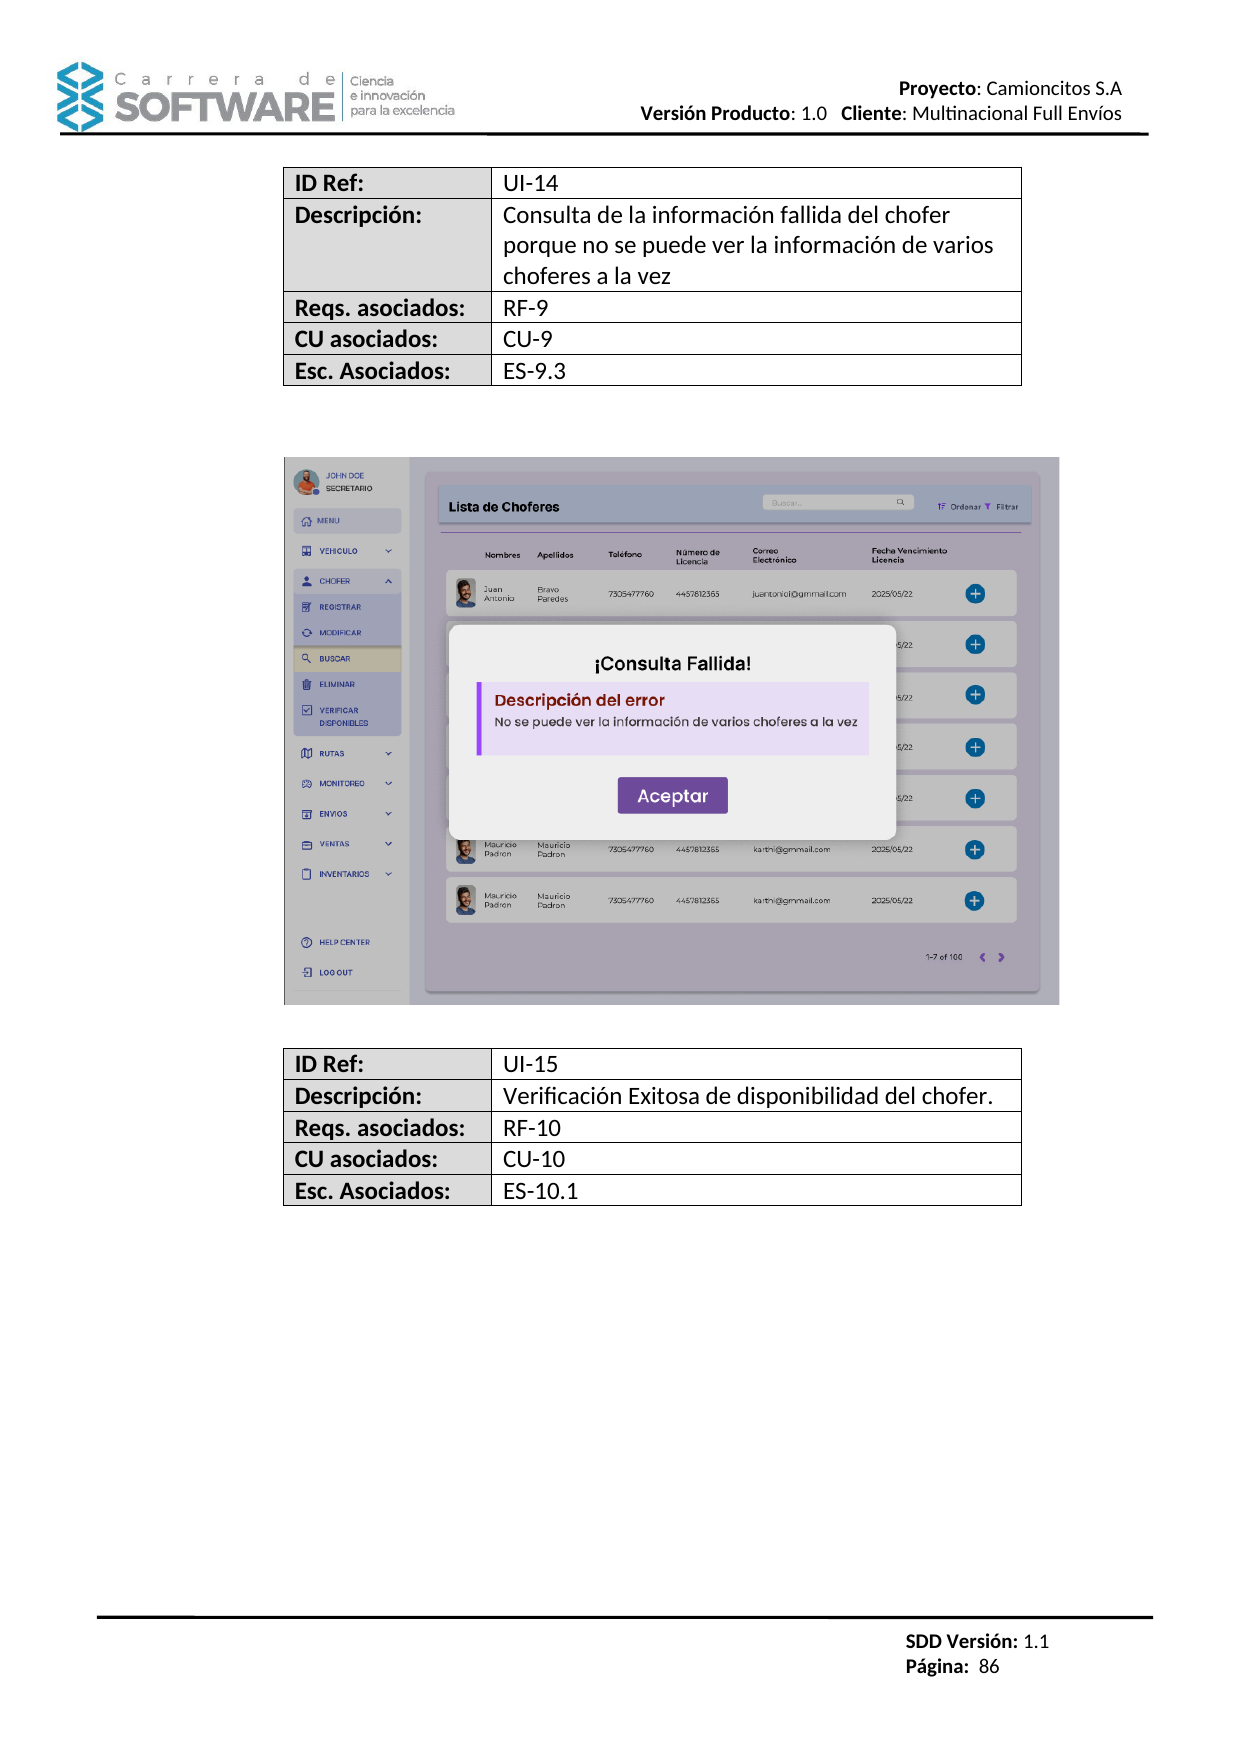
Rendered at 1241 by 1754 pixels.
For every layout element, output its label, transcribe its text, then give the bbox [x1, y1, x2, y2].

table_cell CU-10 [492, 1143, 1021, 1174]
table_cell RF-10 [492, 1112, 1021, 1142]
table_cell CU-9 [492, 323, 1021, 354]
picture [284, 457, 1060, 1005]
picture [46, 46, 461, 154]
table_cell Esc. Asociados: [284, 355, 491, 385]
table_header ID Ref: [284, 1049, 491, 1079]
table_cell Consulta de la información fallida del chofer porque no se puede ver la información de varios choferes a la vez [492, 199, 1021, 291]
table_cell Esc. Asociados: [284, 1175, 491, 1205]
table_cell Reqs. asociados: [284, 1112, 491, 1142]
table_header UI-14 [492, 168, 1021, 198]
table_cell CU asociados: [284, 1143, 491, 1174]
table_cell Descripción: [284, 199, 491, 291]
table_cell Verificación Exitosa de disponibilidad del chofer. [492, 1080, 1021, 1111]
table_header ID Ref: [284, 168, 491, 198]
table_header UI-15 [492, 1049, 1021, 1079]
table_cell Descripción: [284, 1080, 491, 1111]
table_cell CU asociados: [284, 323, 491, 354]
table_cell ES-10.1 [492, 1175, 1021, 1205]
table_cell RF-9 [492, 292, 1021, 322]
table_cell ES-9.3 [492, 355, 1021, 385]
table_cell Reqs. asociados: [284, 292, 491, 322]
